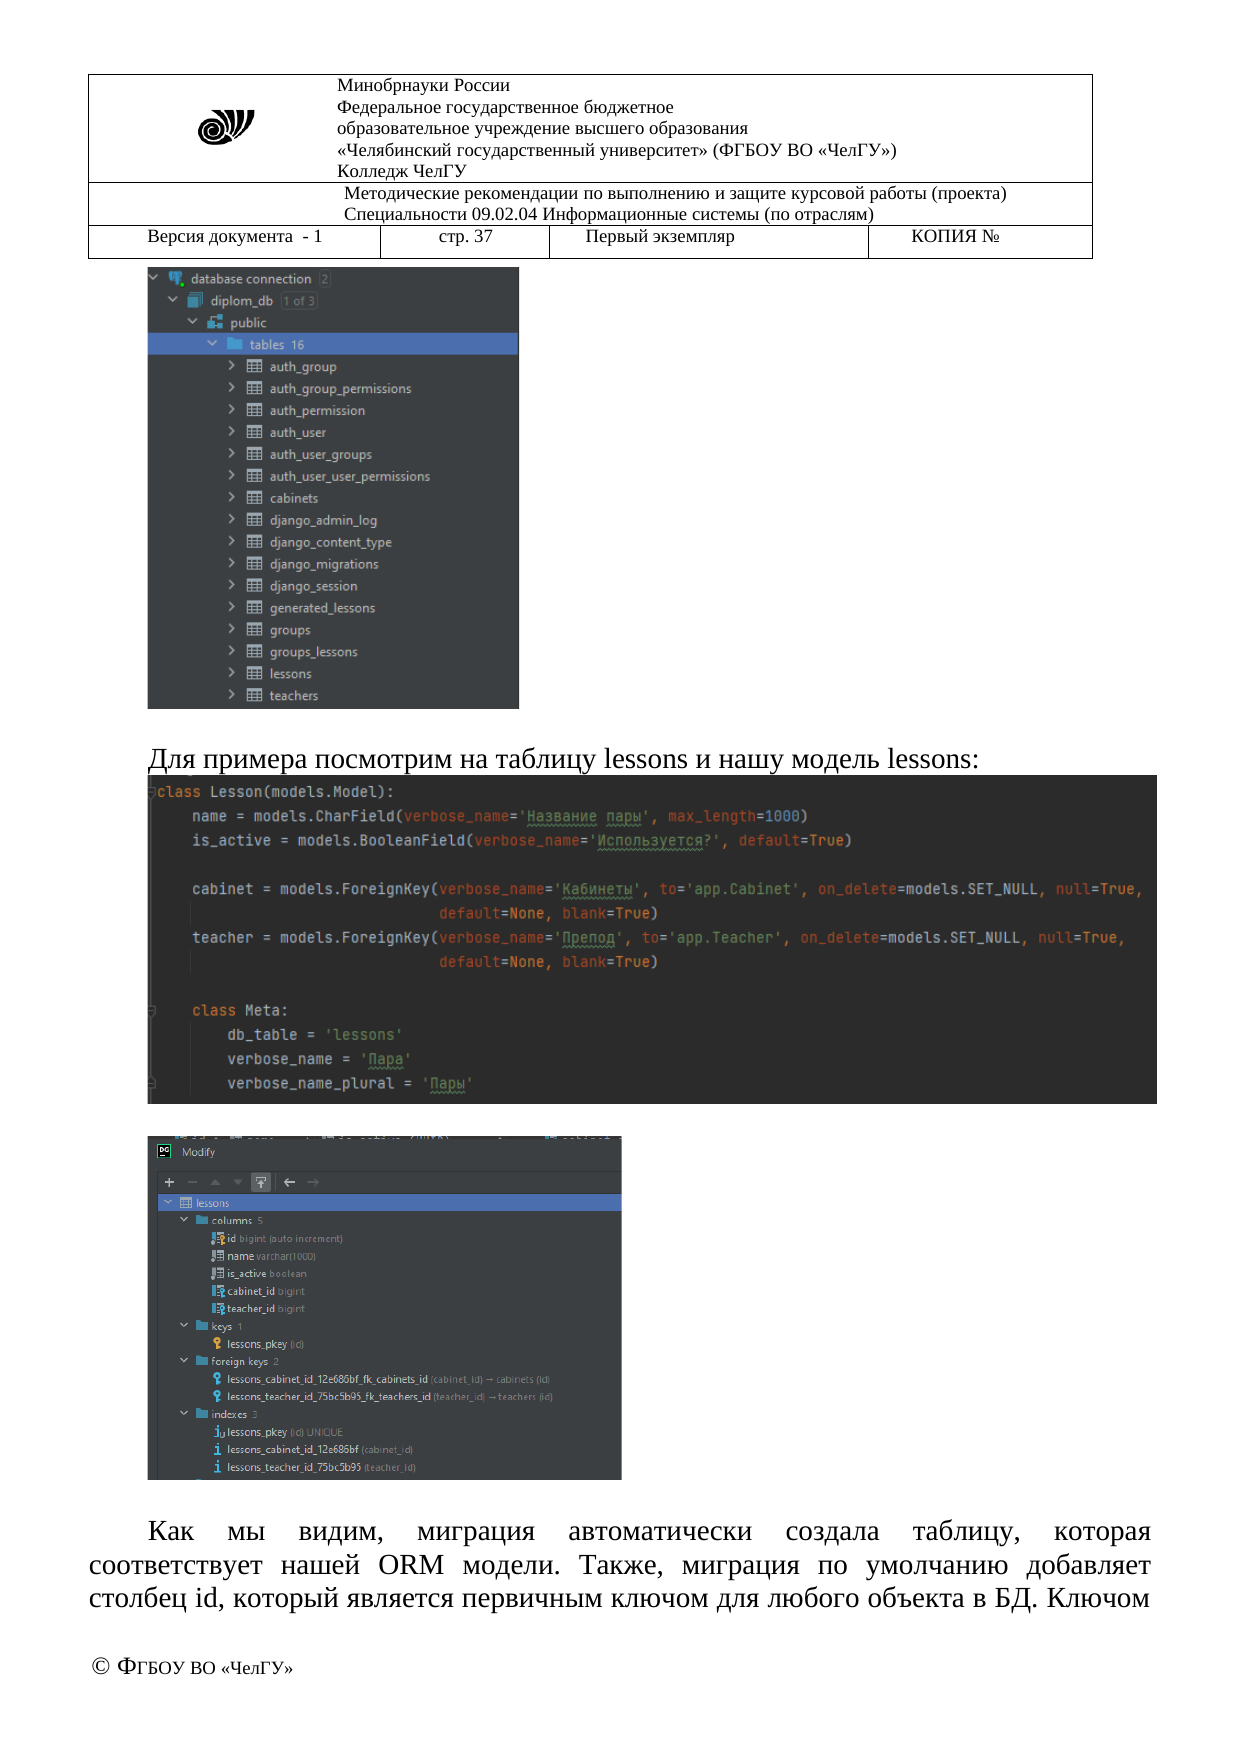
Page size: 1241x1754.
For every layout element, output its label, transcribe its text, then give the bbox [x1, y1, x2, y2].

picture [147, 267, 520, 709]
picture [147, 1136, 622, 1480]
text Для примера посмотрим на таблицу lessons и нашу модель lessons: [89, 742, 1152, 775]
picture [147, 775, 1157, 1104]
picture [197, 109, 255, 145]
